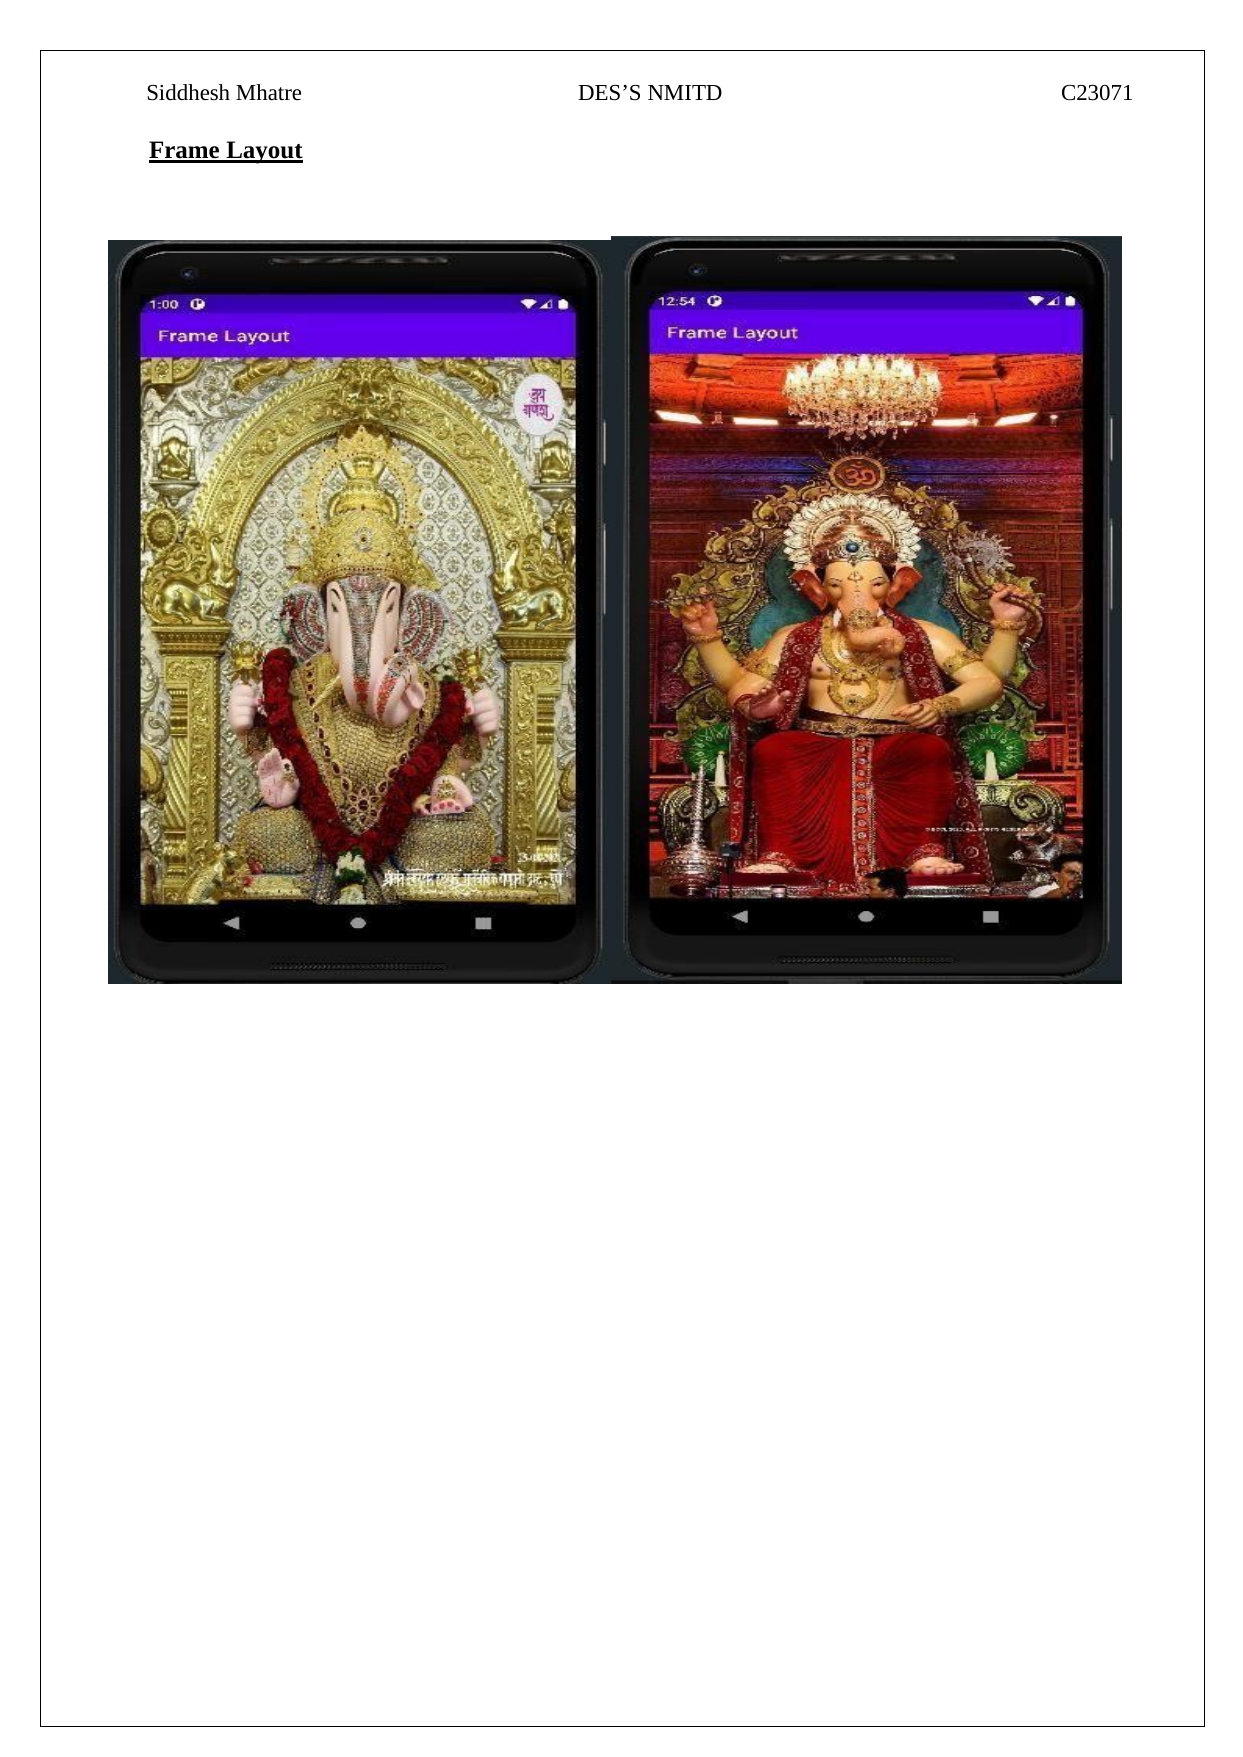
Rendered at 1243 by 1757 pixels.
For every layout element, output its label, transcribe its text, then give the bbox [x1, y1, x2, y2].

text Frame Layout [149, 135, 1204, 164]
picture [108, 236, 1122, 984]
